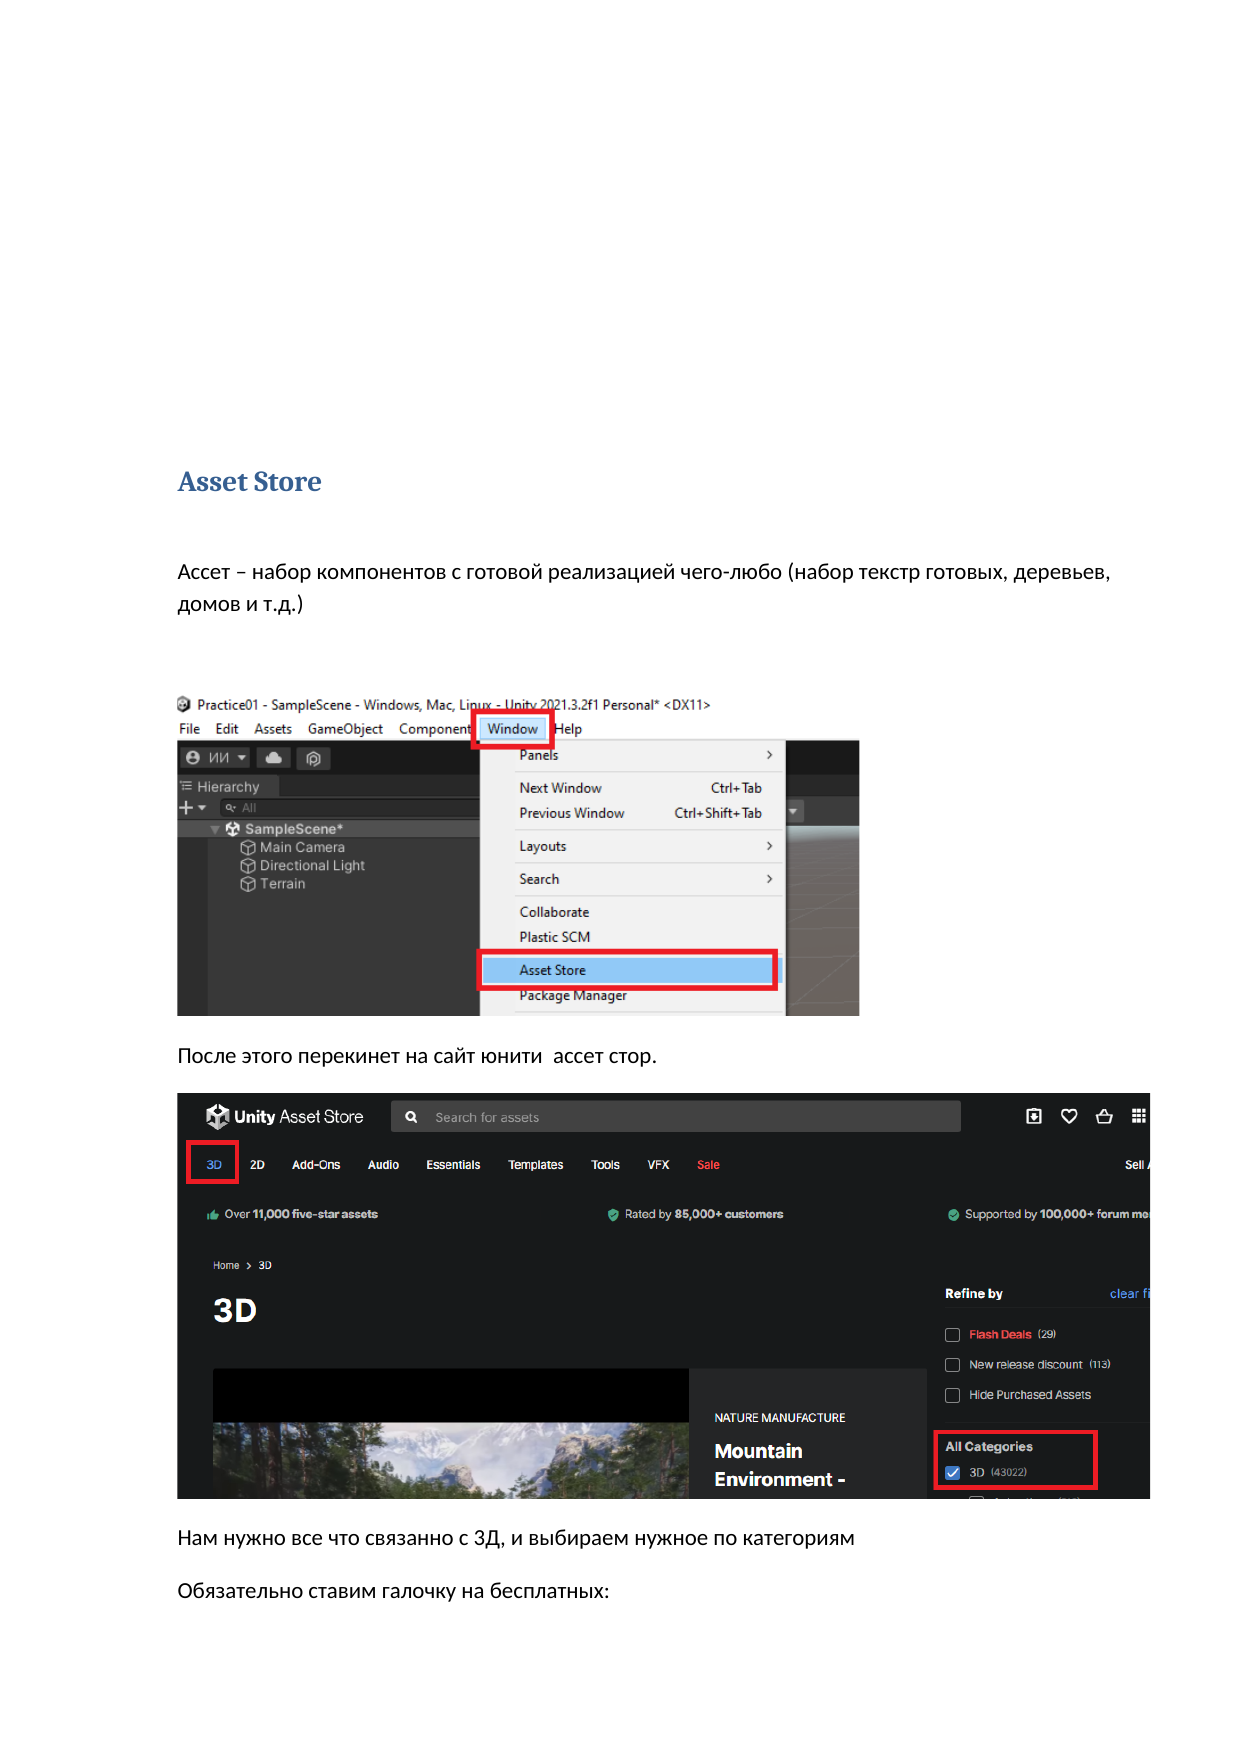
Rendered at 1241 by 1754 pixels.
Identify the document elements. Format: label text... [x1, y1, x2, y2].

picture [177, 695, 860, 1016]
picture [177, 1093, 1151, 1499]
subtitle Asset Store [177, 465, 1152, 499]
text Нам нужно все что связанно с 3Д, и выбираем нужное по категориям [177, 1523, 1152, 1551]
text Ассет – набор компонентов с готовой реализацией чего-любо (набор текстр готовых, деревьев, домов и т.д.) [177, 557, 1152, 617]
text Обязательно ставим галочку на бесплатных: [177, 1576, 1152, 1604]
text После этого перекинет на сайт юнити ассет стор. [177, 1041, 1152, 1069]
